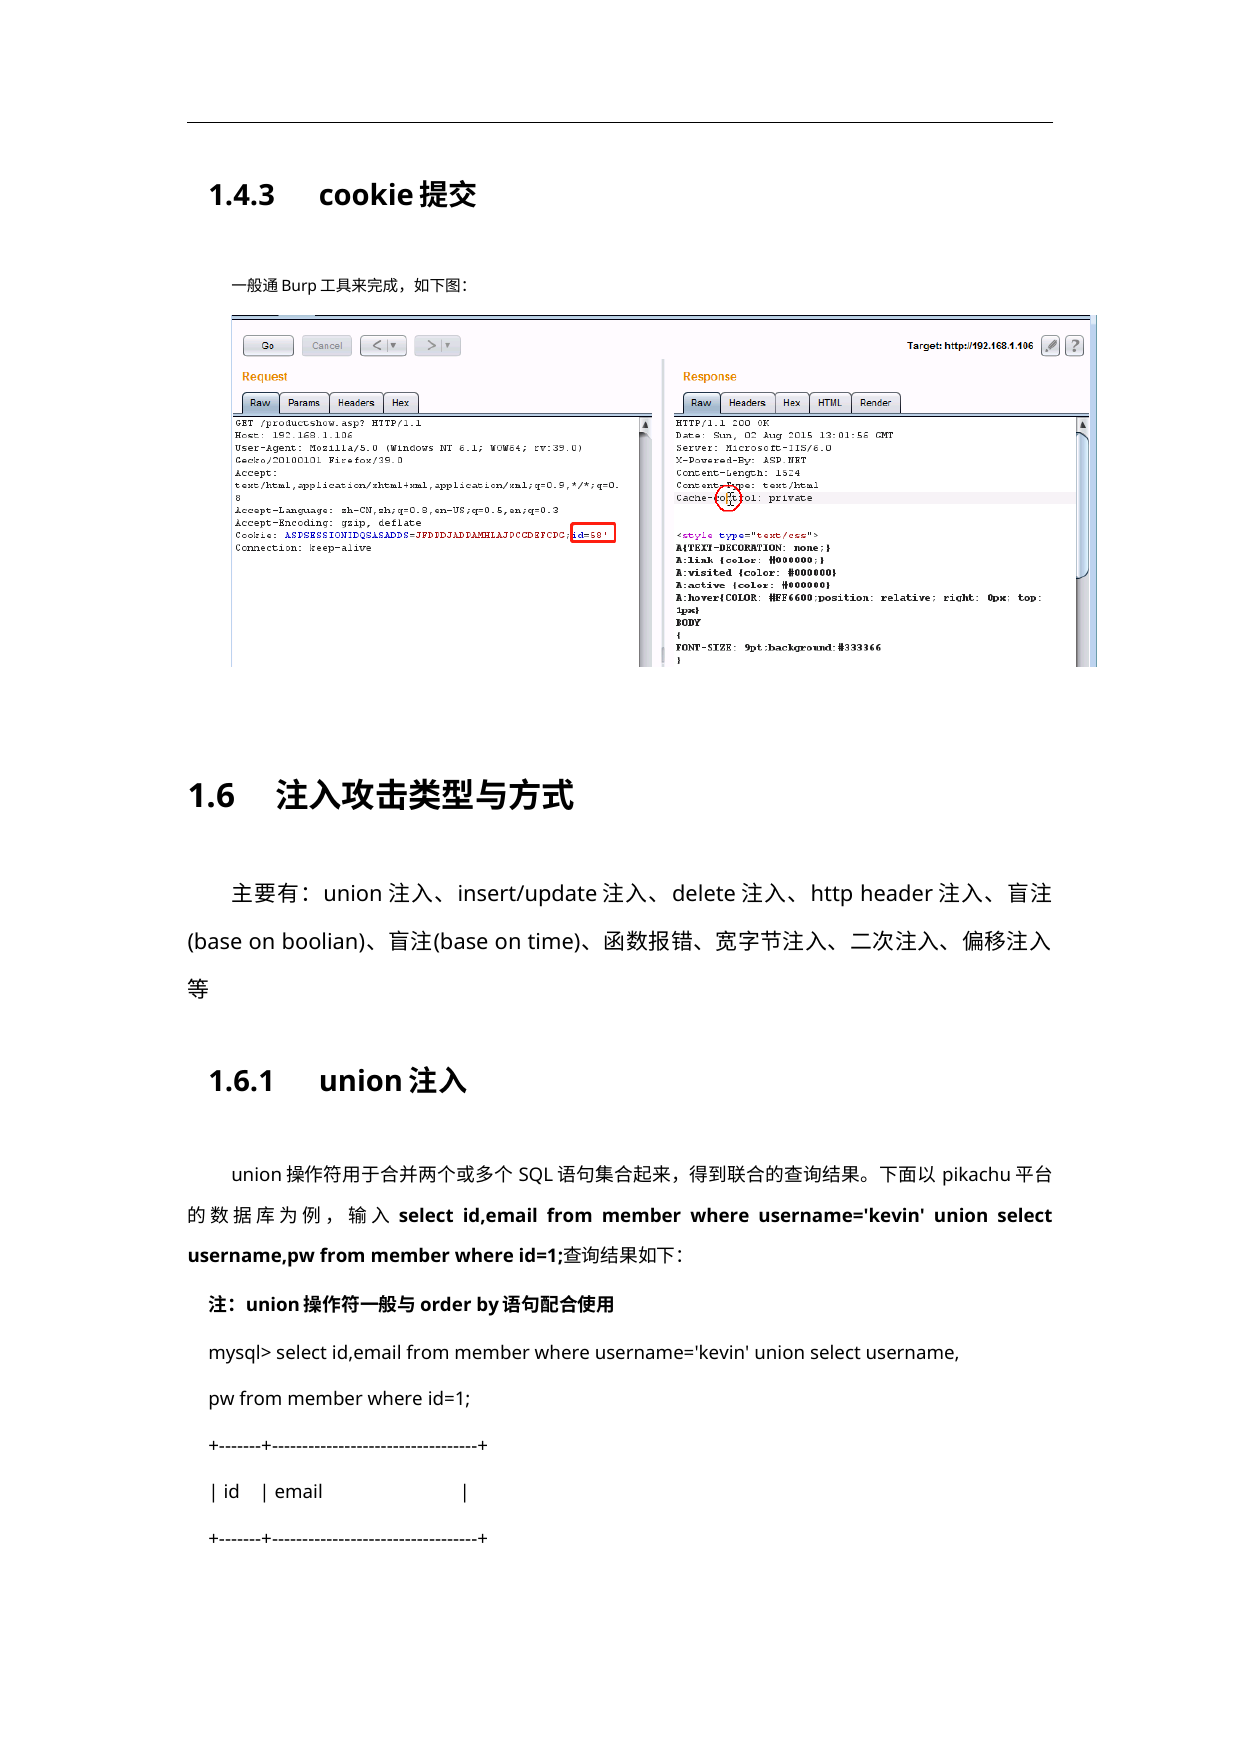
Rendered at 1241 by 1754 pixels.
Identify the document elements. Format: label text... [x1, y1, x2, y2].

subtitle 1.6.1 union注入 [187, 1046, 1053, 1111]
subtitle 注入攻击类型与方式 [187, 760, 1053, 825]
subtitle 1.4.3 cookie提交 [187, 160, 1053, 225]
picture [231, 315, 1097, 667]
text mysql> select id,email from member where username='kevin' union select username, [187, 1339, 1053, 1364]
text pw from member where id=1; [187, 1386, 1053, 1411]
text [187, 1525, 1053, 1551]
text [187, 1432, 1053, 1458]
text 一般通Burp工具来完成，如下图： [187, 273, 1053, 296]
text union操作符用于合并两个或多个SQL语句集合起来，得到联合的查询结果。下面以pikachu平台的数据库为例，输入select id,email from member where username='kevin' union select username,pw from member where id=1;查询结果如下： [187, 1159, 1053, 1268]
text 注：union操作符一般与order by语句配合使用 [187, 1290, 1053, 1317]
text 主要有：union注入、insert/update注入、delete注入、http header注入、盲注(base on boolian)、盲注(base on time)、函数报错、宽字节注入、二次注入、偏移注入等 [187, 876, 1053, 1003]
text | id | email | [187, 1479, 1053, 1504]
